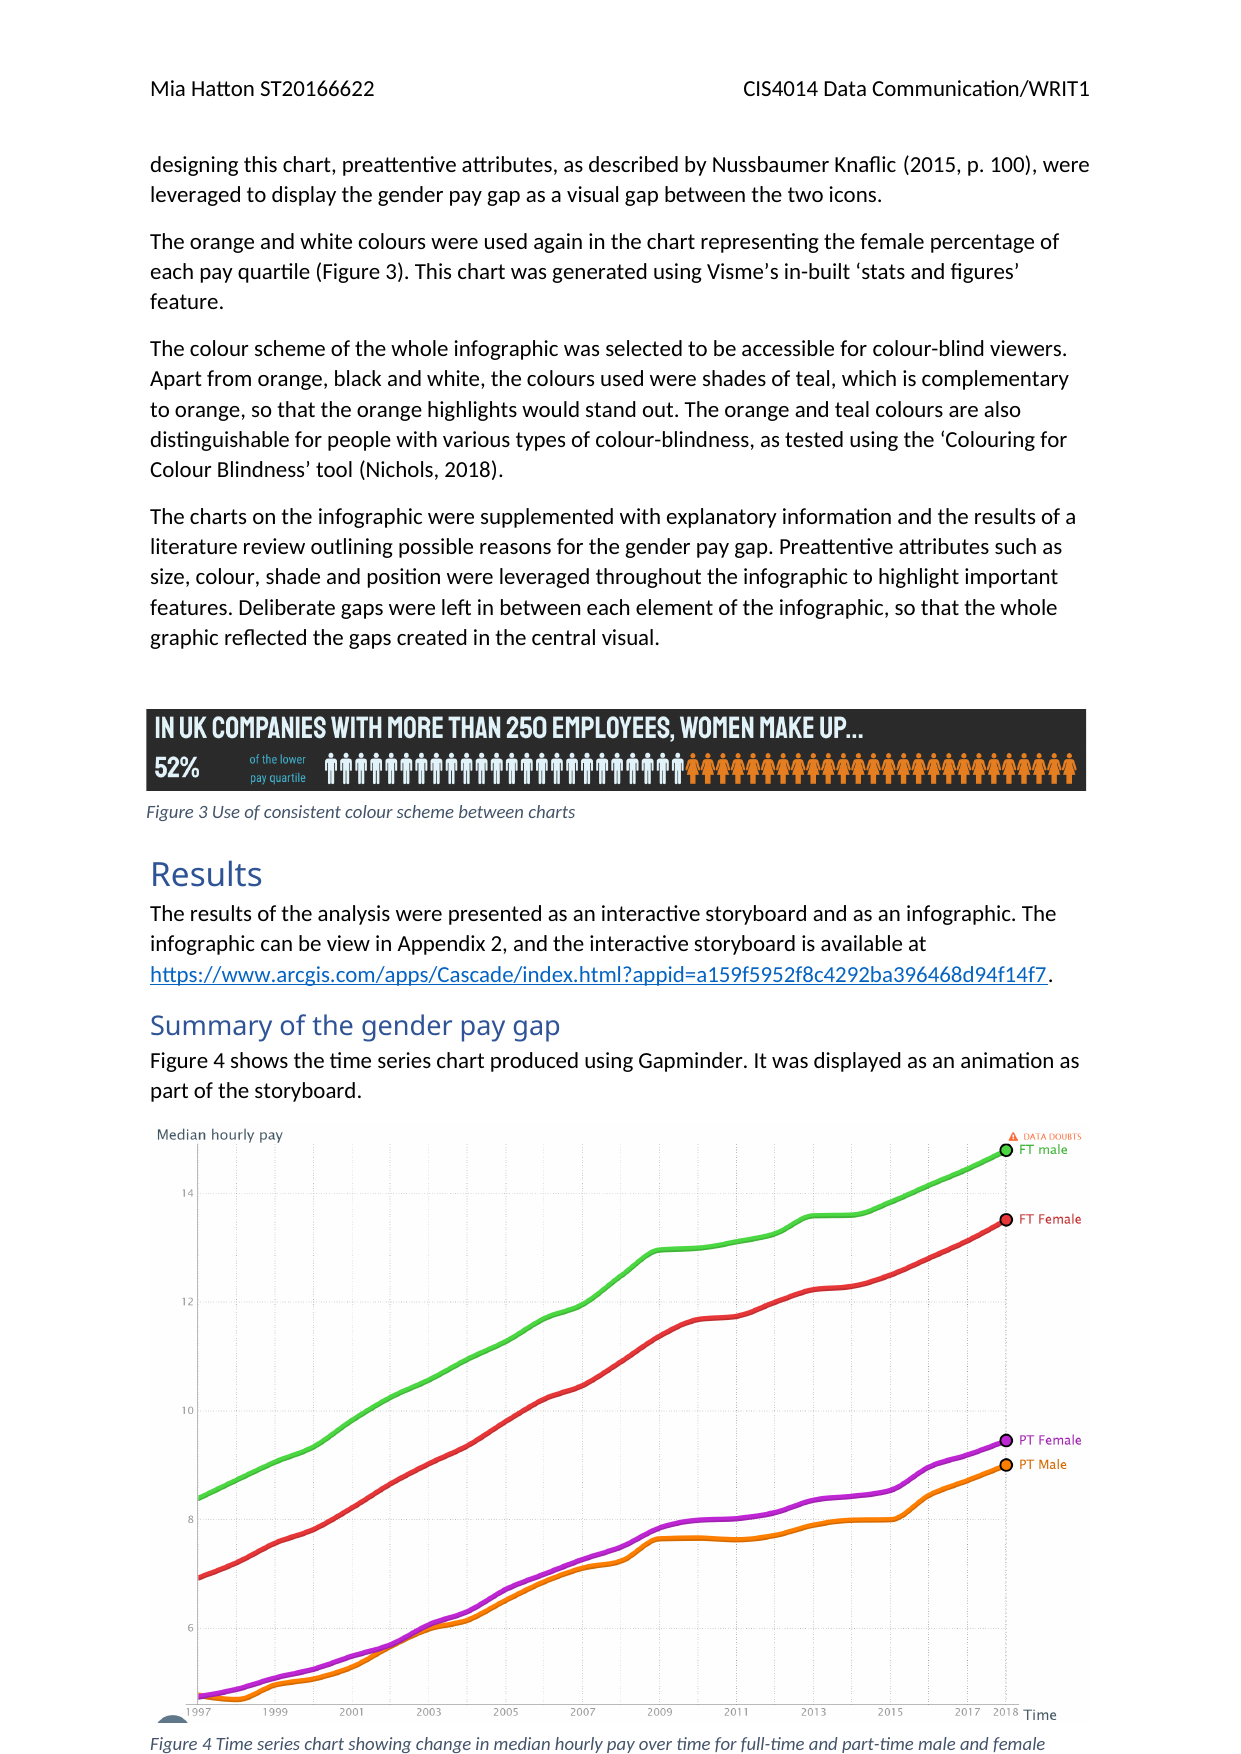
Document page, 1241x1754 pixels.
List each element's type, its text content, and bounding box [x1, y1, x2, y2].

picture [150, 1122, 1091, 1723]
subtitle Summary of the gender pay gap [150, 1007, 1090, 1043]
text The results of the analysis were presented as an interactive storyboard and as an infographic. The infographic can be view in Appendix 2, and the interactive storyboard is available at https://www.arcgis.com/apps/Cascade/index.html?appid=a159f5952f8c4292ba396468d94f14f7. [150, 899, 1090, 988]
text The colour scheme of the whole infographic was selected to be accessible for colour-blind viewers. Apart from orange, black and white, the colours used were shades of teal, which is complementary to orange, so that the orange highlights would stand out. The orange and teal colours are also distinguishable for people with various types of colour-blindness, as tested using the ‘Colouring for Colour Blindness’ tool . [150, 334, 1090, 483]
picture [146, 709, 1087, 791]
text The orange and white colours were used again in the chart representing the female percentage of each pay quartile (Figure 3). This chart was generated using Visme’s in-built ‘stats and figures’ feature. [150, 227, 1090, 316]
text Figure 4 shows the time series chart produced using Gapminder. It was displayed as an animation as part of the storyboard. [150, 1046, 1090, 1105]
text The charts on the infographic were supplemented with explanatory information and the results of a literature review outlining possible reasons for the gender pay gap. Preattentive attributes such as size, colour, shade and position were leveraged throughout the infographic to highlight important features. Deliberate gaps were left in between each element of the infographic, so that the whole graphic reflected the gaps created in the central visual. [150, 502, 1090, 651]
